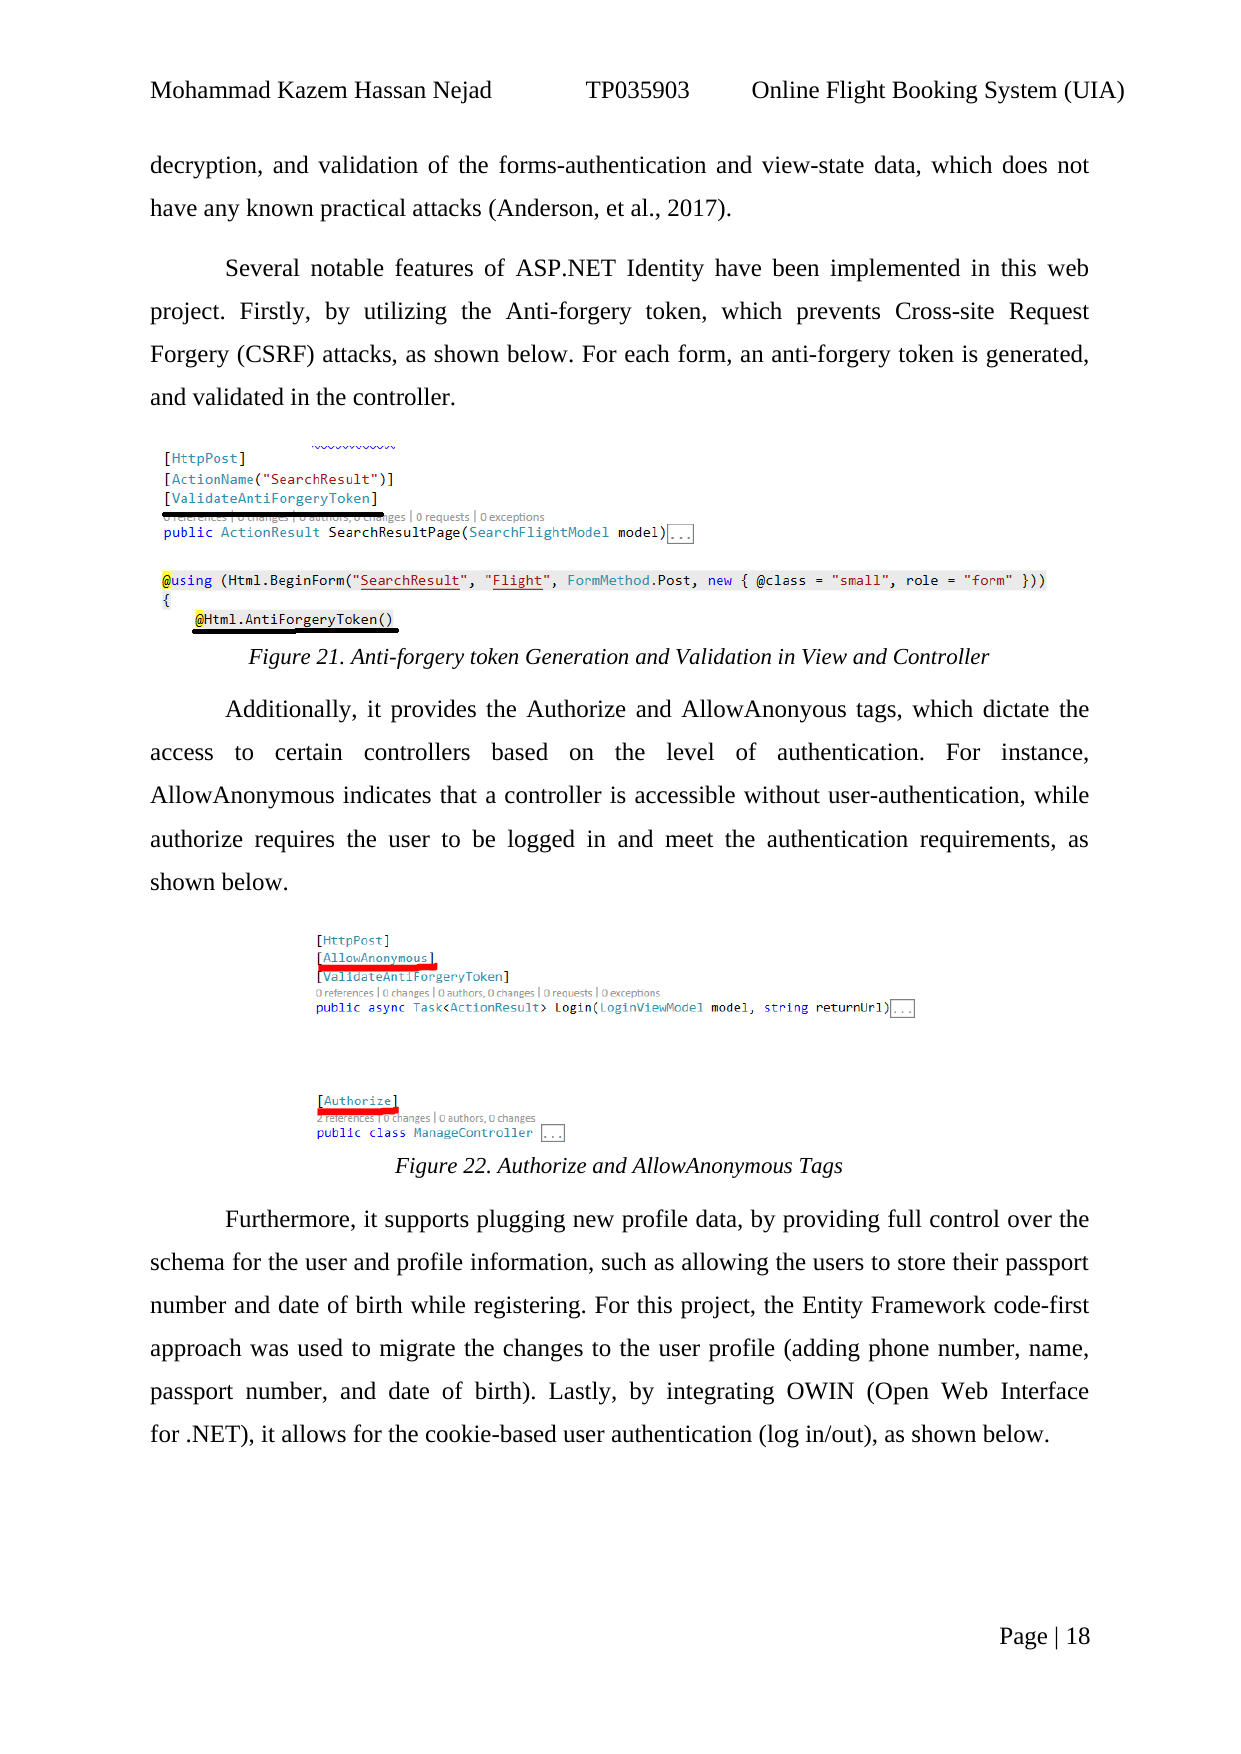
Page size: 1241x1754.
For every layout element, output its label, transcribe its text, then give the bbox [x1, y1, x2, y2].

picture [150, 446, 1091, 643]
text Furthermore, it supports plugging new profile data, by providing full control over the schema for the user and profile information, such as allowing the users to store their passport number and date of birth while registering. For this project, the Entity Framework code-first approach was used to migrate the changes to the user profile (adding phone number, name, passport number, and date of birth). Lastly, by integrating OWIN (Open Web Interface for .NET), it allows for the cookie-based user authentication (log in/out), as shown below. [150, 1204, 1090, 1448]
text Additionally, it provides the Authorize and AllowAnonyous tags, which dictate the access to certain controllers based on the level of authentication. For instance, AllowAnonymous indicates that a controller is accessible without user-authentication, while authorize requires the user to be logged in and meet the authentication requirements, as shown below. [150, 694, 1090, 896]
picture [309, 930, 931, 1153]
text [150, 150, 1090, 222]
text Several notable features of ASP.NET Identity have been implemented in this web project. Firstly, by utilizing the Anti-forgery token, which prevents Cross-site Request Forgery (CSRF) attacks, as shown below. For each form, an anti-forgery token is generated, and validated in the controller. [150, 253, 1090, 411]
